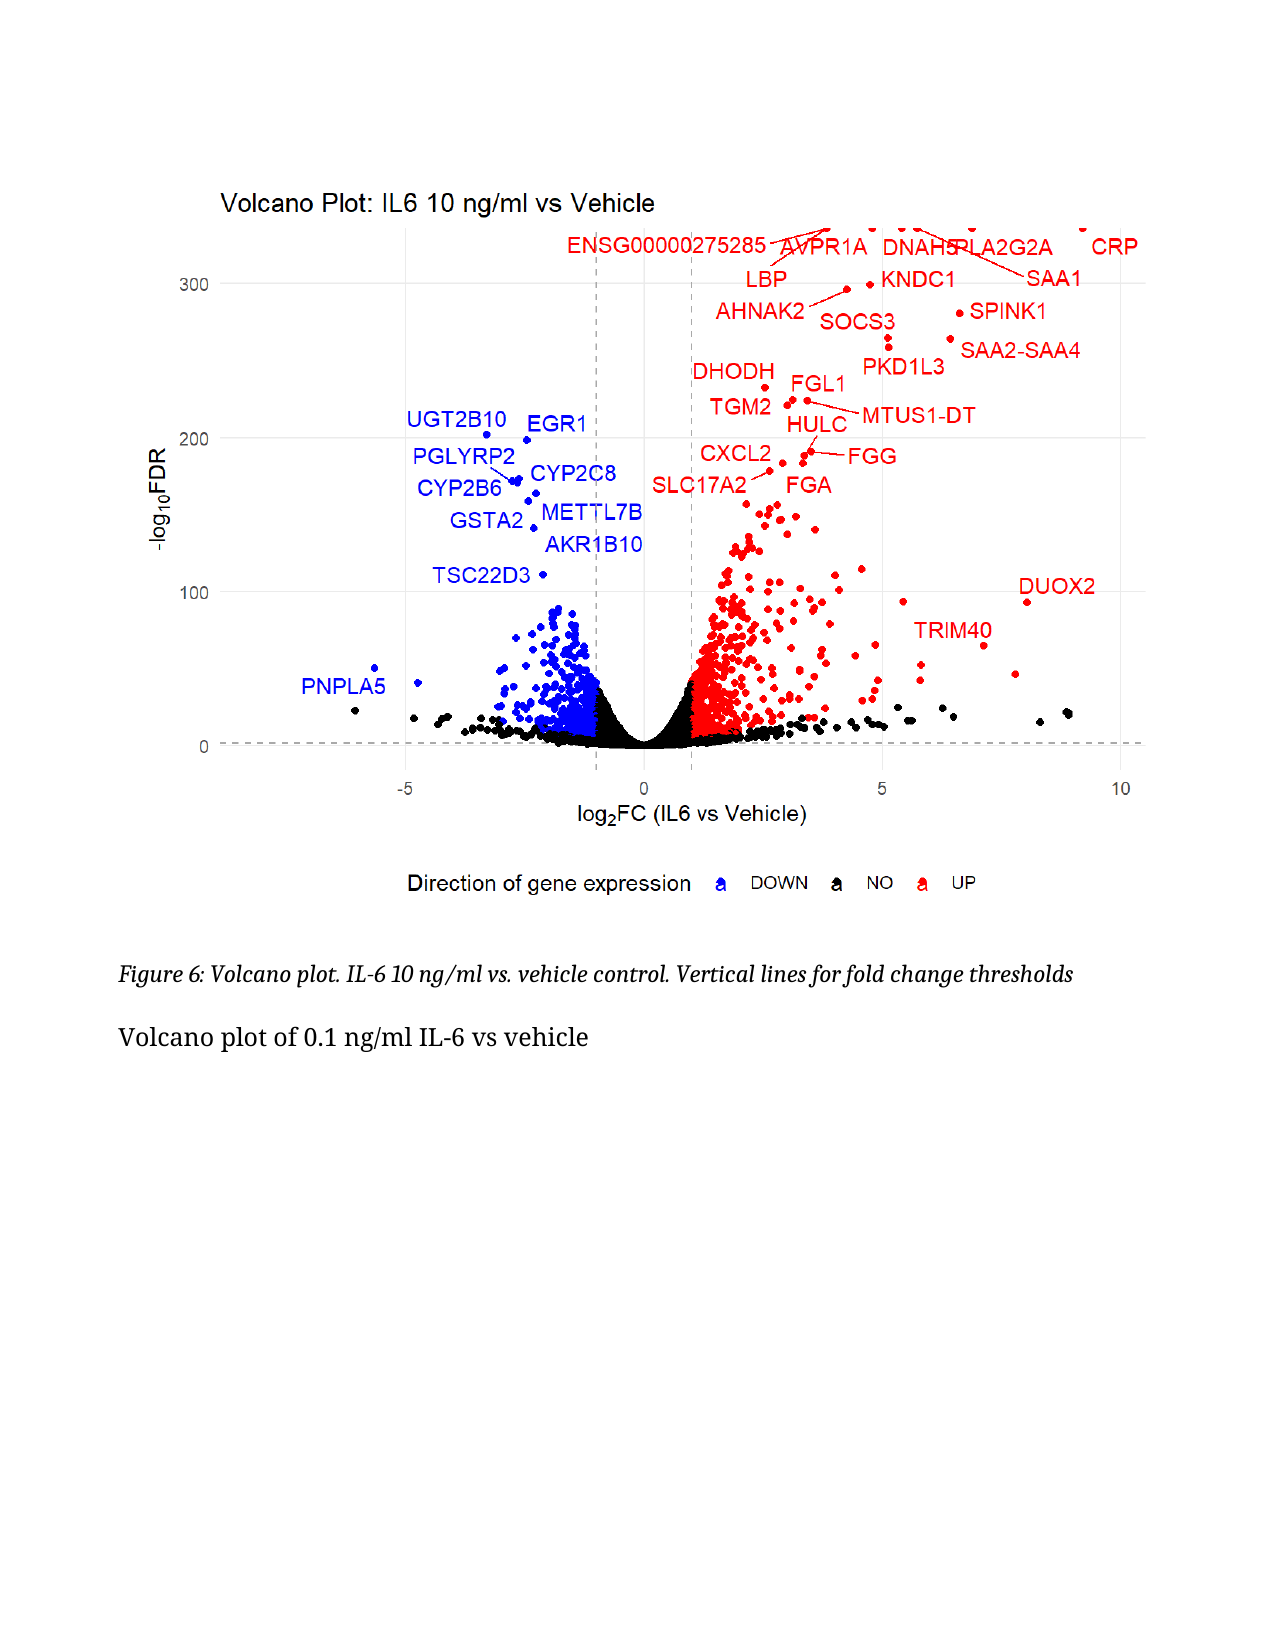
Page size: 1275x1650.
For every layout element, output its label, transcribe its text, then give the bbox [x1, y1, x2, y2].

text Volcano plot of 0.1 ng/ml IL-6 vs vehicle [118, 1020, 1157, 1054]
table_header Figure 6: Volcano plot. IL-6 10 ng/ml vs. vehicle control. Vertical lines for fold change thresholds [107, 177, 1146, 1001]
picture [137, 181, 1146, 922]
